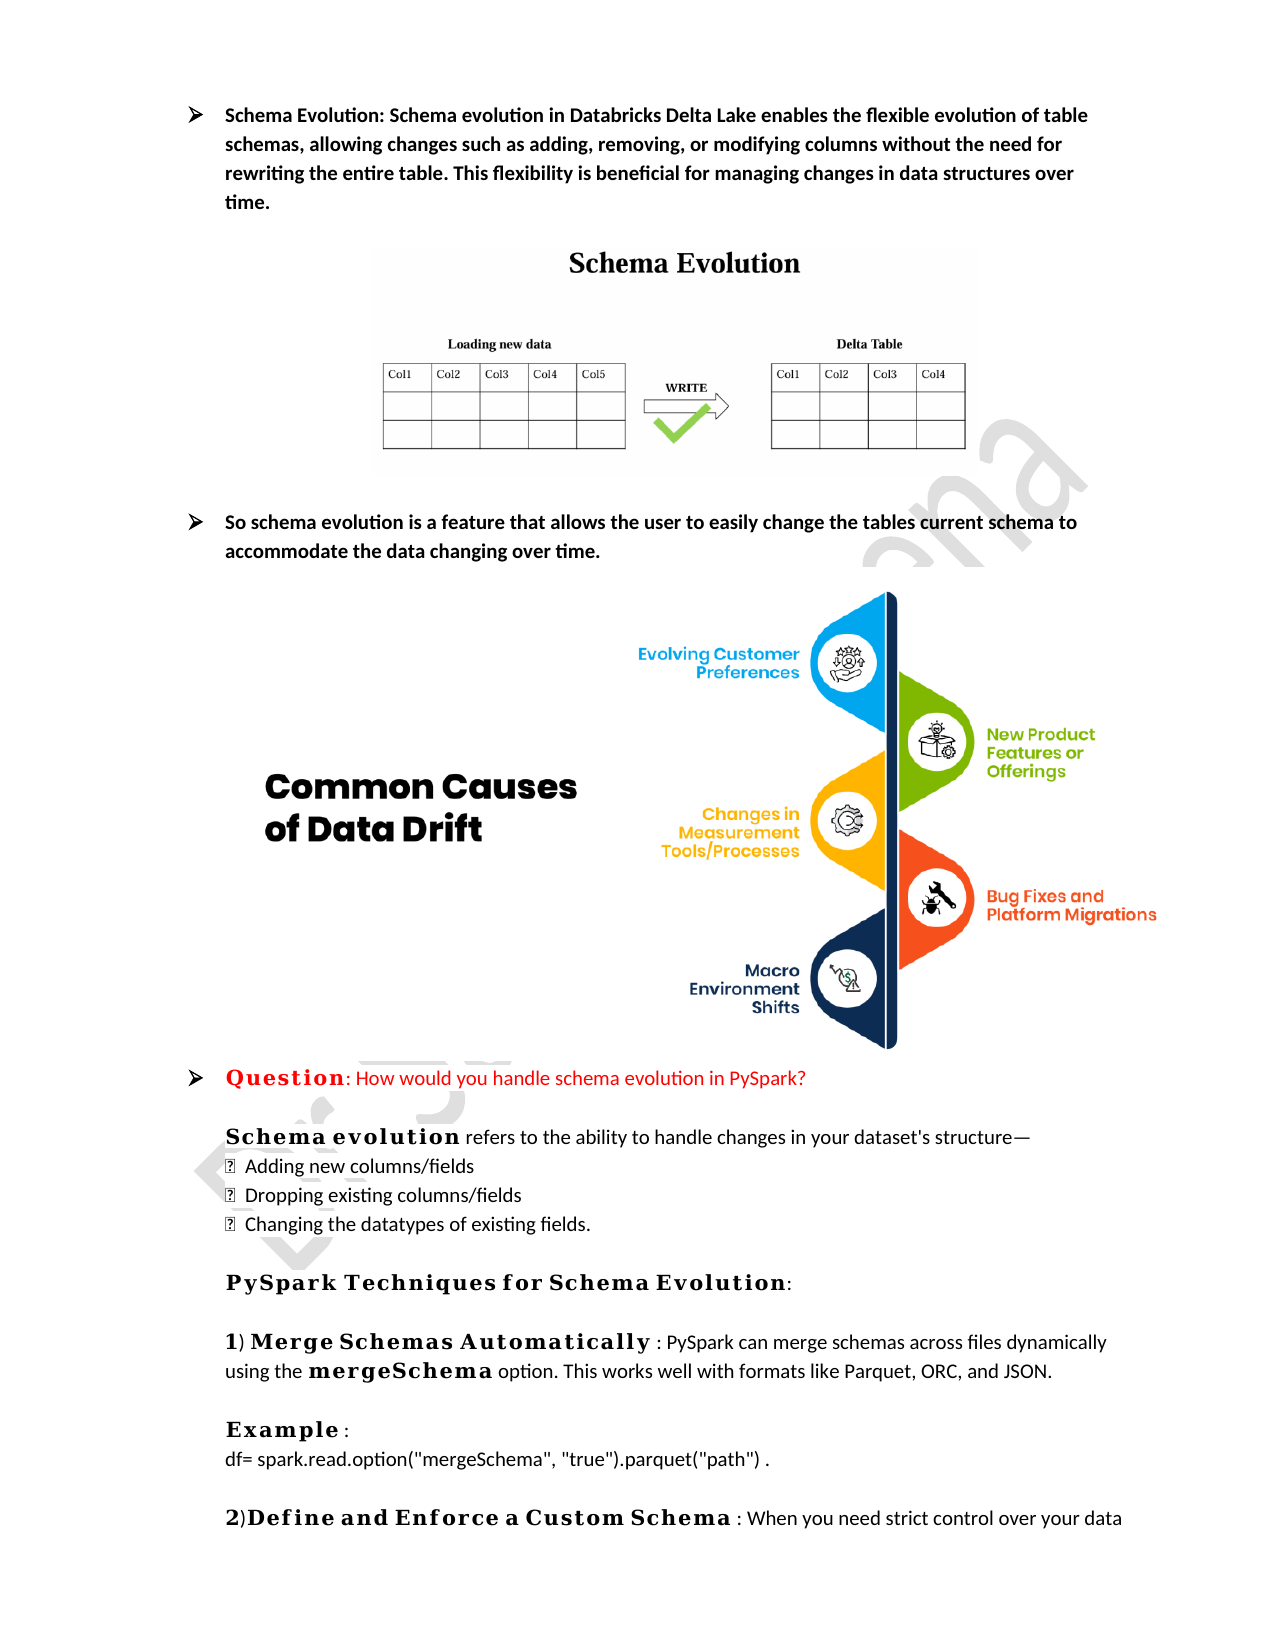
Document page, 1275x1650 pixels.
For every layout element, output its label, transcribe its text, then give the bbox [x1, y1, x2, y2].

picture [371, 247, 979, 476]
list So schema evolution is a feature that allows the user to easily change the tables current schema to accommodate the data changing over time. [187, 509, 1125, 564]
picture [225, 567, 1205, 1061]
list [225, 1153, 1125, 1531]
list Schema Evolution: Schema evolution in Databricks Delta Lake enables the flexible evolution of table schemas, allowing changes such as adding, removing, or modifying columns without the need for rewriting the entire table. This flexibility is beneficial for managing changes in data structures over time. [187, 102, 1125, 215]
list 𝐐𝐮𝐞𝐬𝐭𝐢𝐨𝐧: How would you handle schema evolution in PySpark? 𝐒𝐜𝐡𝐞𝐦𝐚 𝐞𝐯𝐨𝐥𝐮𝐭𝐢𝐨𝐧 refers to the ability to handle changes in your dataset's structure— [187, 1065, 1125, 1149]
